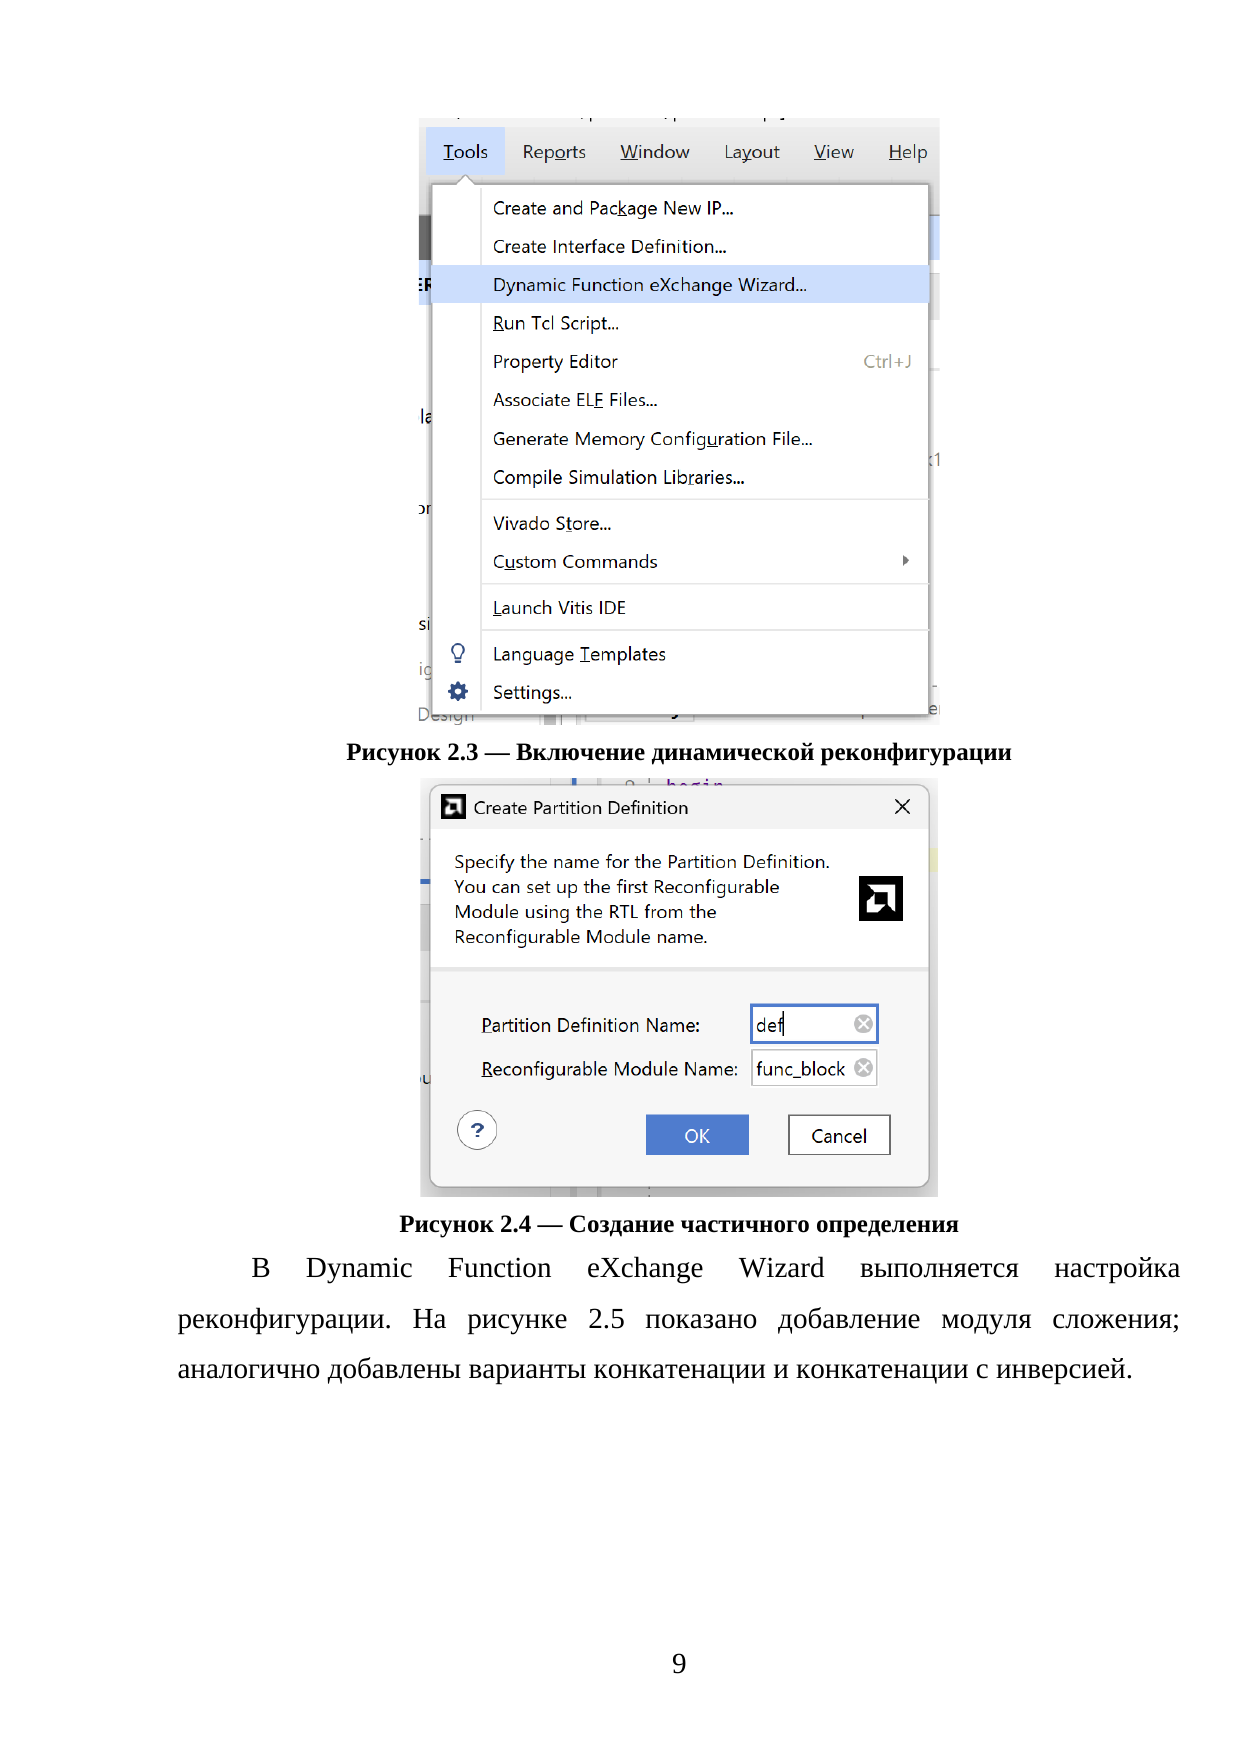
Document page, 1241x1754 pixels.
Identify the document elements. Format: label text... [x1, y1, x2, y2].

picture [420, 778, 938, 1197]
text Рисунок 2.3 — Включение динамической реконфигурации [177, 737, 1181, 766]
text В Dynamic Function eXchange Wizard выполняется настройка реконфигурации. На рисунке 2.5 показано добавление модуля сложения; аналогично добавлены варианты конкатенации и конкатенации с инверсией. [177, 1251, 1181, 1385]
text Рисунок 2.4 — Создание частичного определения [177, 1209, 1181, 1238]
picture [418, 118, 940, 725]
